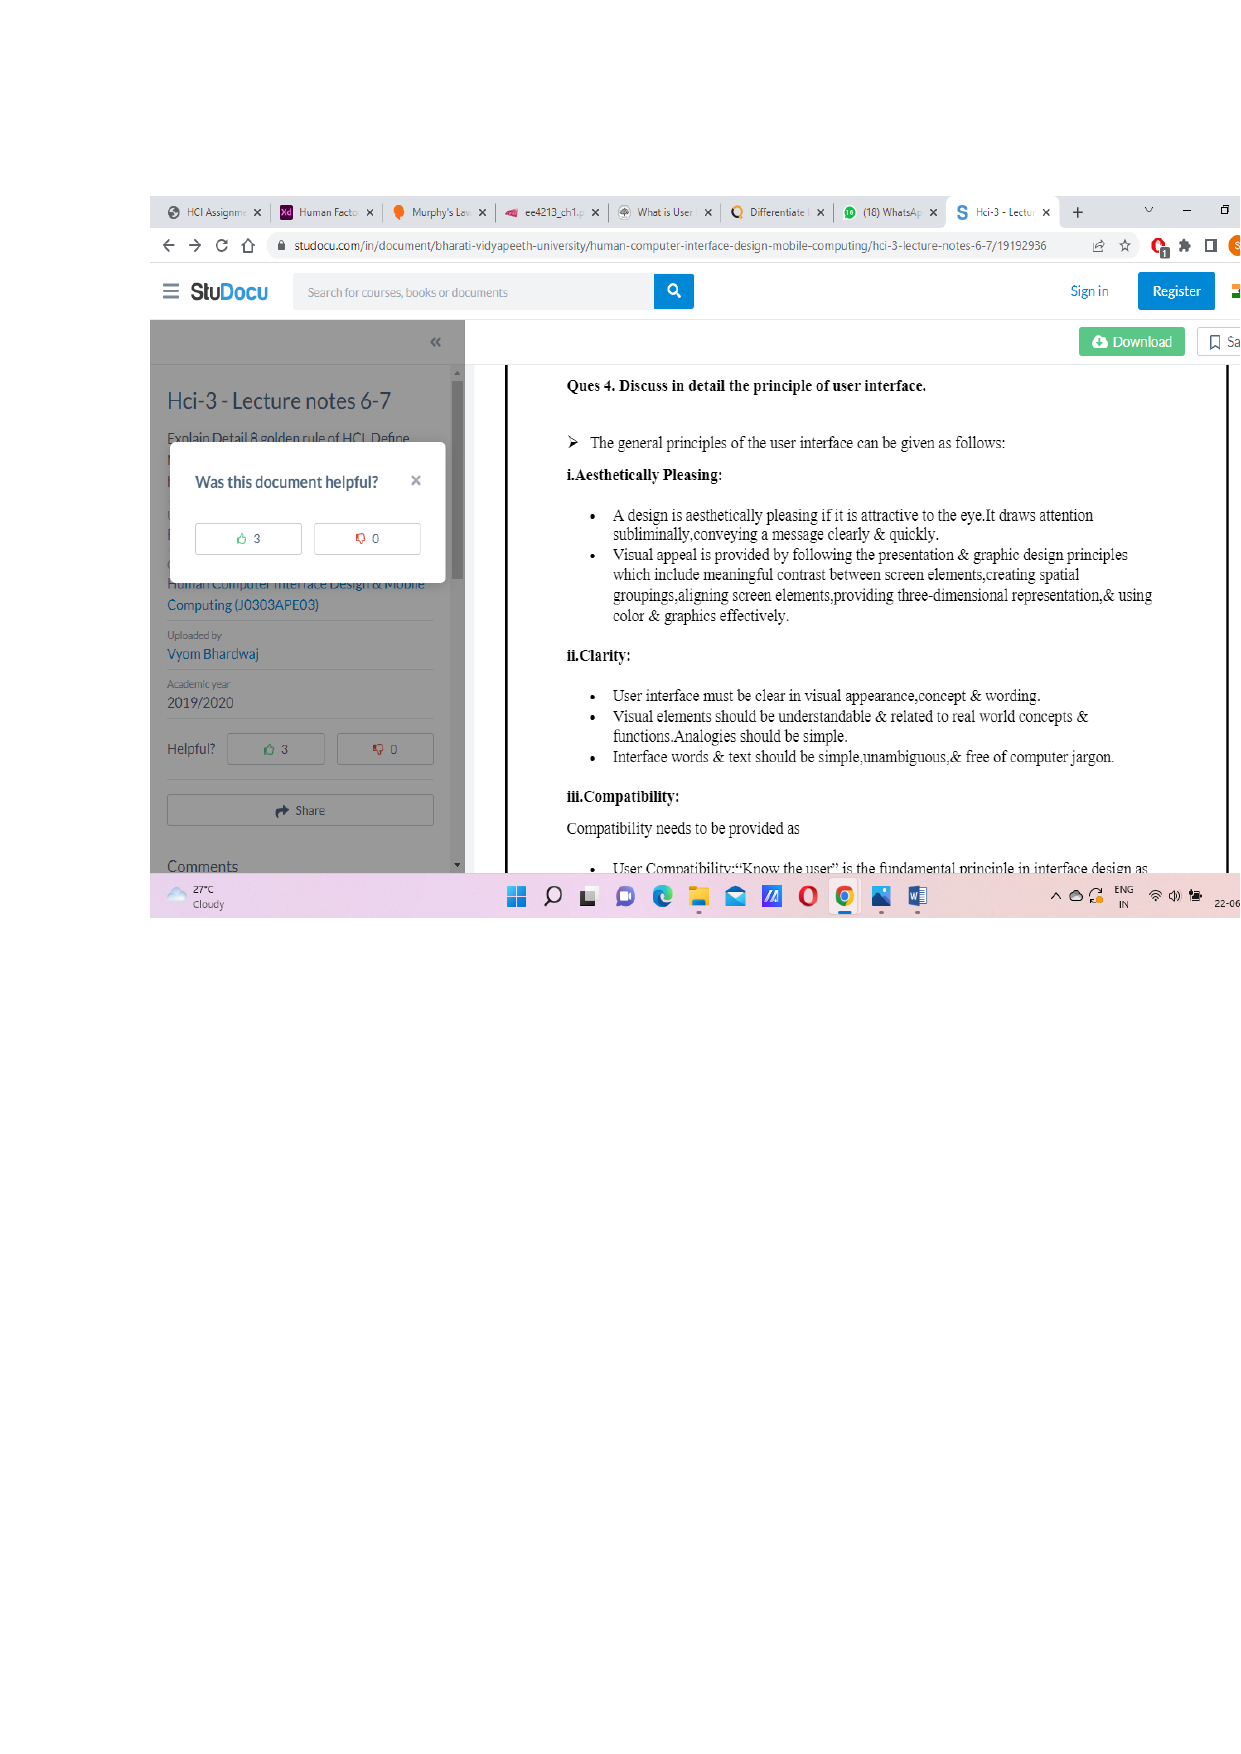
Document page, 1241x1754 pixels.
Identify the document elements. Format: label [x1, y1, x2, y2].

picture [150, 196, 1241, 918]
